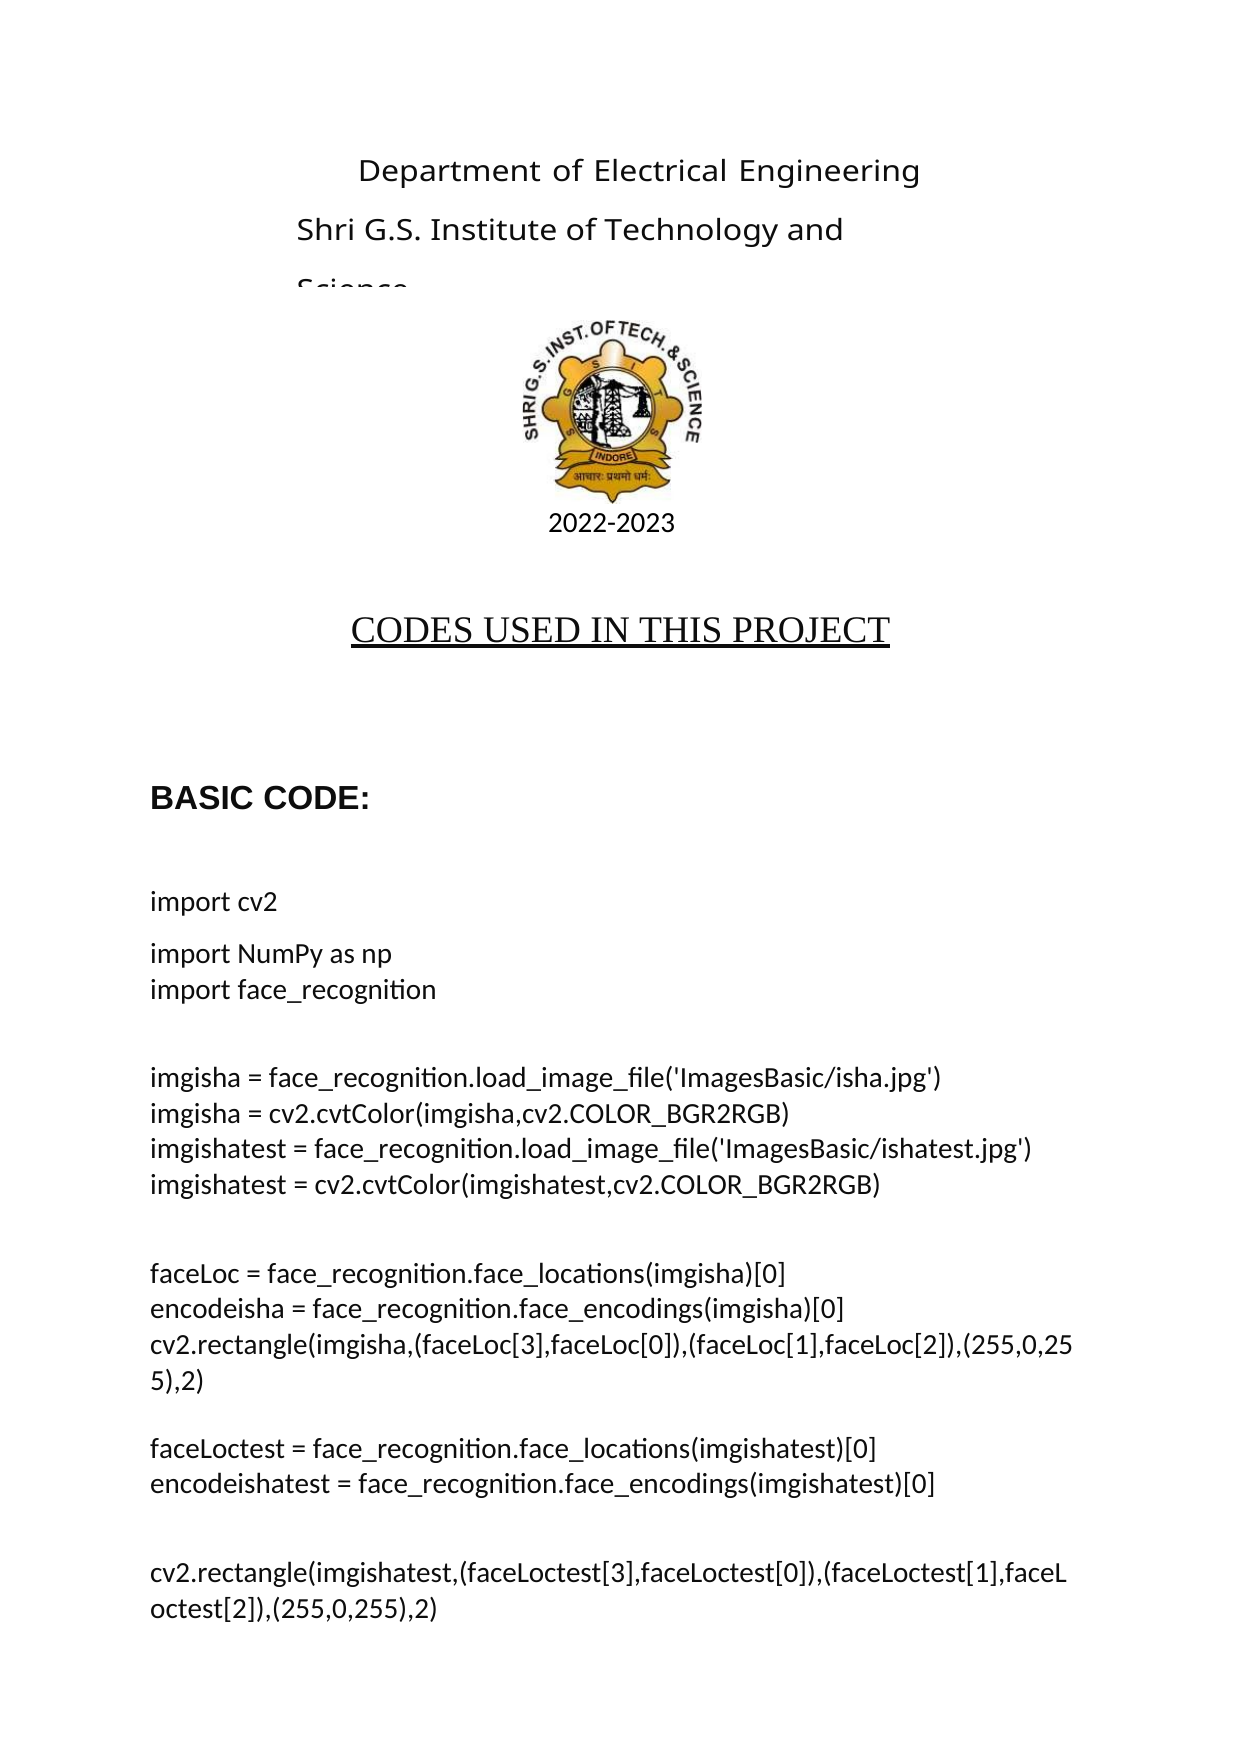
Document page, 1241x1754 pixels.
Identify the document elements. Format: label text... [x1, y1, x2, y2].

text cv2.rectangle(imgisha,(faceLoc[3],faceLoc[0]),(faceLoc[1],faceLoc[2]),(255,0,25 5),2) [150, 1326, 1079, 1397]
text 2022-2023 [133, 504, 1167, 540]
text import NumPy as np import face_recognition [150, 936, 438, 1007]
text faceLoctest = face_recognition.face_locations(imgishatest)[0] encodeishatest = face_recognition.face_encodings(imgishatest)[0] [150, 1430, 1040, 1501]
text import cv2 [150, 883, 1167, 919]
subtitle CODES USED IN THIS PROJECT [270, 607, 970, 650]
picture [522, 320, 702, 504]
text imgishatest = face_recognition.load_image_file('ImagesBasic/ishatest.jpg') imgishatest = cv2.cvtColor(imgishatest,cv2.COLOR_BGR2RGB) [150, 1131, 1035, 1202]
subtitle BASIC CODE: [150, 778, 1167, 816]
text imgisha = face_recognition.load_image_file('ImagesBasic/isha.jpg') imgisha = cv2.cvtColor(imgisha,cv2.COLOR_BGR2RGB) [150, 1059, 944, 1131]
text cv2.rectangle(imgishatest,(faceLoctest[3],faceLoctest[0]),(faceLoctest[1],faceL octest[2]),(255,0,255),2) [150, 1554, 1079, 1625]
text faceLoc = face_recognition.face_locations(imgisha)[0] encodeisha = face_recognition.face_encodings(imgisha)[0] [150, 1255, 919, 1326]
